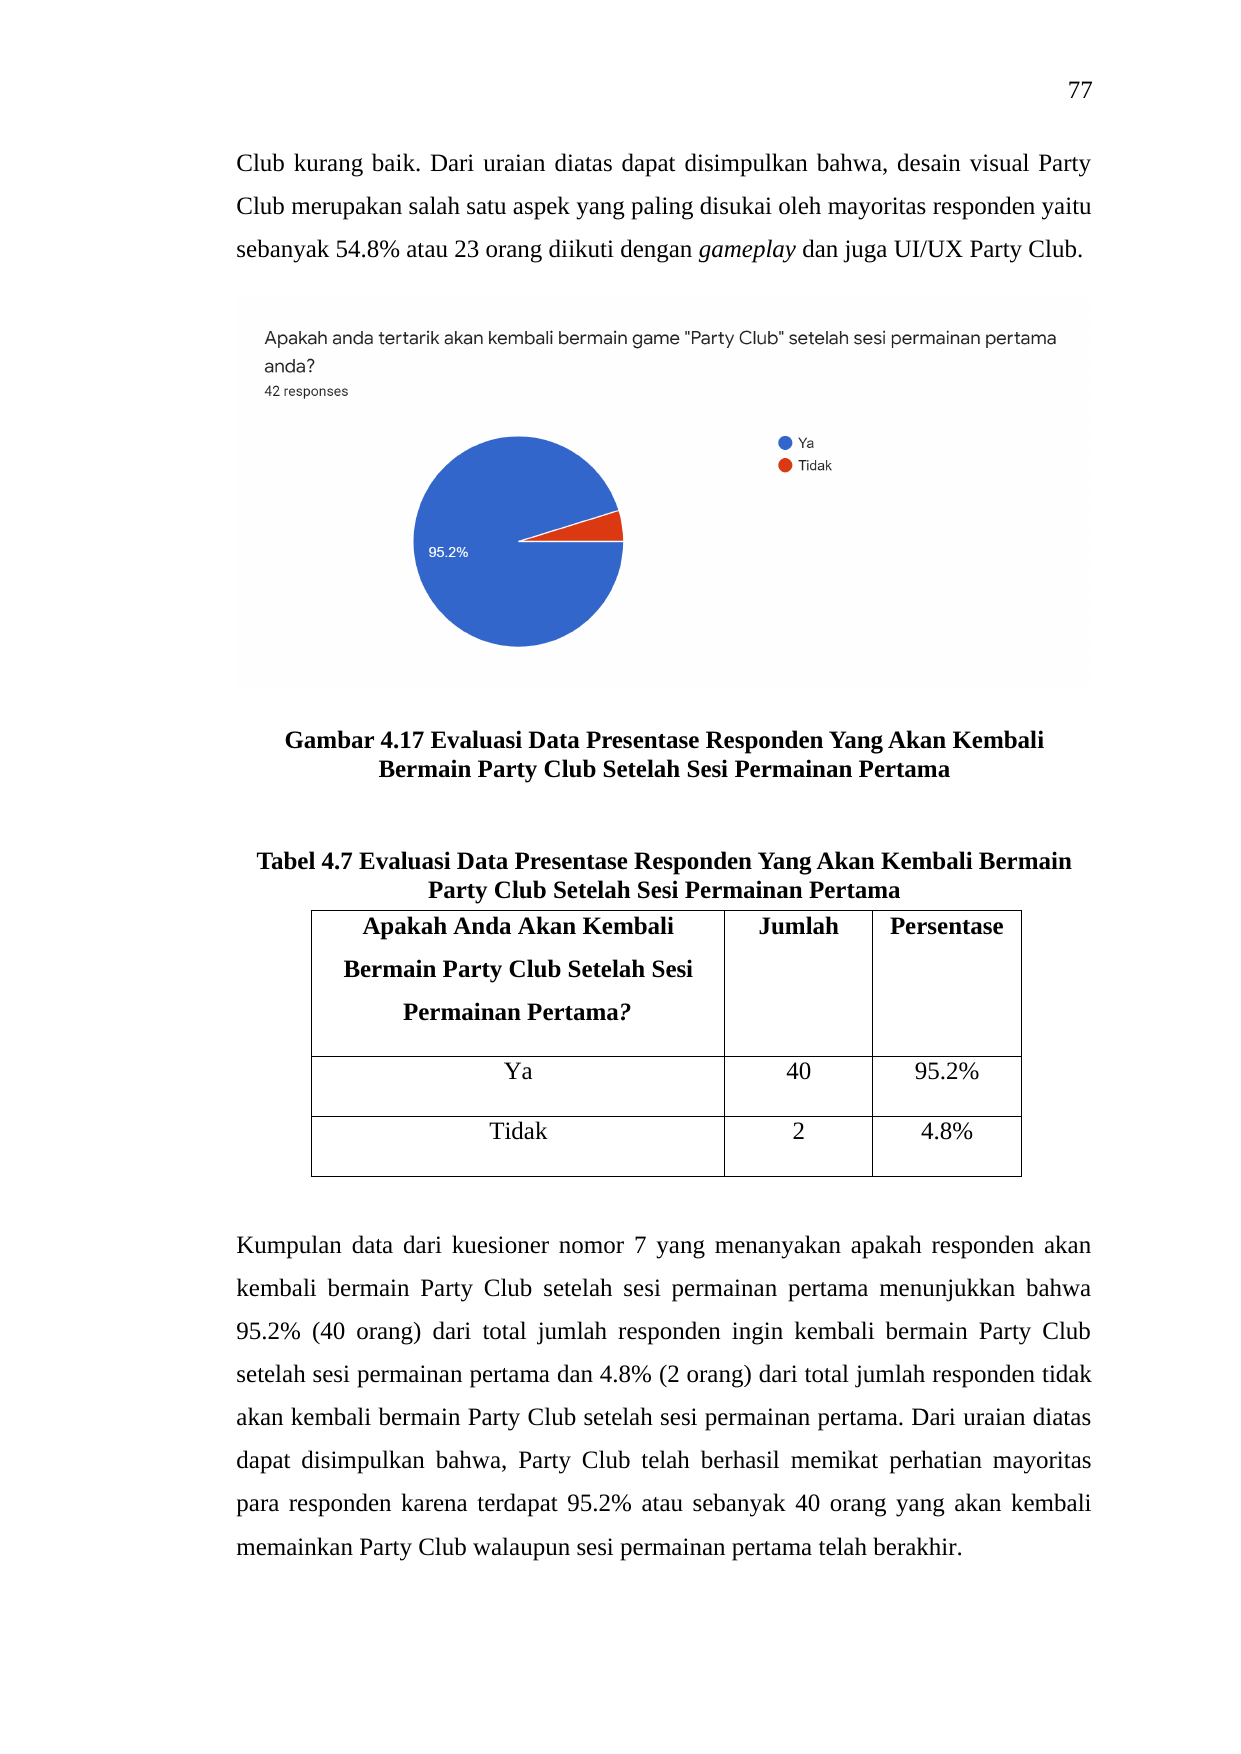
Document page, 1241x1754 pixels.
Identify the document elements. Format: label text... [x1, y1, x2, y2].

table_header Jumlah [725, 911, 872, 1056]
table_cell 2 [725, 1117, 872, 1176]
table_header Apakah Anda Akan Kembali Bermain Party Club Setelah Sesi Permainan Pertama? [312, 911, 724, 1056]
picture [236, 297, 1093, 687]
table_cell Ya [312, 1057, 724, 1116]
text Kumpulan data dari kuesioner nomor 7 yang menanyakan apakah responden akan kembali bermain Party Club setelah sesi permainan pertama menunjukkan bahwa 95.2% (40 orang) dari total jumlah responden ingin kembali bermain Party Club setelah sesi permainan pertama dan 4.8% (2 orang) dari total jumlah responden tidak akan kembali bermain Party Club setelah sesi permainan pertama. Dari uraian diatas dapat disimpulkan bahwa, Party Club telah berhasil memikat perhatian mayoritas para responden karena terdapat 95.2% atau sebanyak 40 orang yang akan kembali memainkan Party Club walaupun sesi permainan pertama telah berakhir. [236, 1230, 1092, 1560]
table_cell 95.2% [873, 1057, 1021, 1116]
table_cell 40 [725, 1057, 872, 1116]
table_cell 4.8% [873, 1117, 1021, 1176]
table_header Persentase [873, 911, 1021, 1056]
table_cell Tidak [312, 1117, 724, 1176]
subtitle Tabel 4.7 Evaluasi Data Presentase Responden Yang Akan Kembali Bermain Party Club Setelah Sesi Permainan Pertama [236, 846, 1092, 904]
subtitle Gambar 4.17 Evaluasi Data Presentase Responden Yang Akan Kembali Bermain Party Club Setelah Sesi Permainan Pertama [236, 725, 1092, 783]
